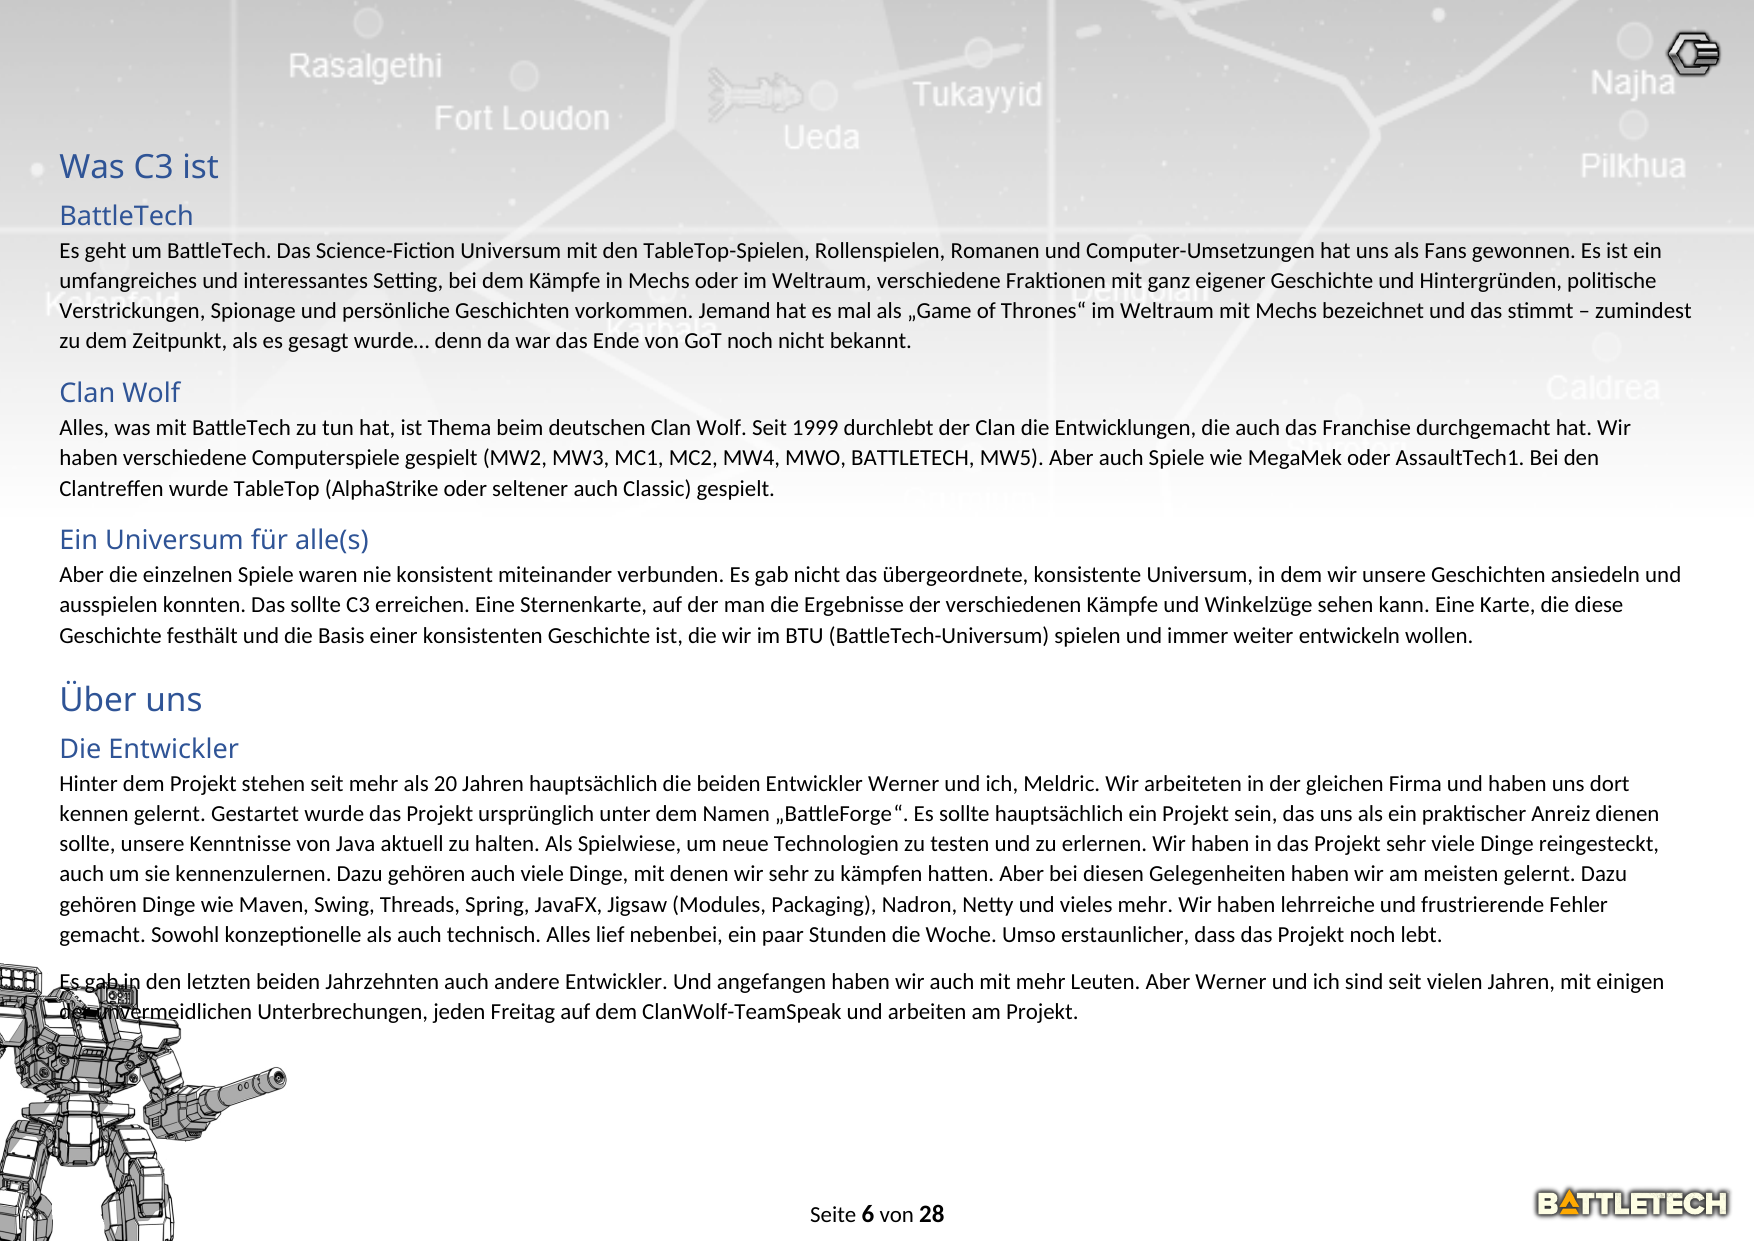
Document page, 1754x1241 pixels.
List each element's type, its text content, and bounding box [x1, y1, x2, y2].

subtitle Ein Universum für alle(s) [59, 521, 1695, 557]
text Hinter dem Projekt stehen seit mehr als 20 Jahren hauptsächlich die beiden Entwickler Werner und ich, Meldric. Wir arbeiteten in der gleichen Firma und haben uns dort kennen gelernt. Gestartet wurde das Projekt ursprünglich unter dem Namen „BattleForge“. Es sollte hauptsächlich ein Projekt sein, das uns als ein praktischer Anreiz dienen sollte, unsere Kenntnisse von Java aktuell zu halten. Als Spielwiese, um neue Technologien zu testen und zu erlernen. Wir haben in das Projekt sehr viele Dinge reingesteckt, auch um sie kennenzulernen. Dazu gehören auch viele Dinge, mit denen wir sehr zu kämpfen hatten. Aber bei diesen Gelegenheiten haben wir am meisten gelernt. Dazu gehören Dinge wie Maven, Swing, Threads, Spring, JavaFX, Jigsaw (Modules, Packaging), Nadron, Netty und vieles mehr. Wir haben lehrreiche und frustrierende Fehler gemacht. Sowohl konzeptionelle als auch technisch. Alles lief nebenbei, ein paar Stunden die Woche. Umso erstaunlicher, dass das Projekt noch lebt. [59, 769, 1695, 948]
subtitle Was C3 ist [59, 143, 1695, 188]
text Alles, was mit BattleTech zu tun hat, ist Thema beim deutschen Clan Wolf. Seit 1999 durchlebt der Clan die Entwicklungen, die auch das Franchise durchgemacht hat. Wir haben verschiedene Computerspiele gespielt (MW2, MW3, MC1, MC2, MW4, MWO, BATTLETECH, MW5). Aber auch Spiele wie MegaMek oder AssaultTech1. Bei den Clantreffen wurde TableTop (AlphaStrike oder seltener auch Classic) gespielt. [59, 413, 1695, 502]
text Es geht um BattleTech. Das Science-Fiction Universum mit den TableTop-Spielen, Rollenspielen, Romanen und Computer-Umsetzungen hat uns als Fans gewonnen. Es ist ein umfangreiches und interessantes Setting, bei dem Kämpfe in Mechs oder im Weltraum, verschiedene Fraktionen mit ganz eigener Geschichte und Hintergründen, politische Verstrickungen, Spionage und persönliche Geschichten vorkommen. Jemand hat es mal als „Game of Thrones“ im Weltraum mit Mechs bezeichnet und das stimmt – zumindest zu dem Zeitpunkt, als es gesagt wurde… denn da war das Ende von GoT noch nicht bekannt. [59, 236, 1695, 355]
text Es gab in den letzten beiden Jahrzehnten auch andere Entwickler. Und angefangen haben wir auch mit mehr Leuten. Aber Werner und ich sind seit vielen Jahren, mit einigen der unvermeidlichen Unterbrechungen, jeden Freitag auf dem ClanWolf-TeamSpeak und arbeiten am Projekt. [59, 967, 1695, 1025]
subtitle Über uns [59, 676, 1695, 721]
picture [0, 941, 292, 1241]
text Aber die einzelnen Spiele waren nie konsistent miteinander verbunden. Es gab nicht das übergeordnete, konsistente Universum, in dem wir unsere Geschichten ansiedeln und ausspielen konnten. Das sollte C3 erreichen. Eine Sternenkarte, auf der man die Ergebnisse der verschiedenen Kämpfe und Winkelzüge sehen kann. Eine Karte, die diese Geschichte festhält und die Basis einer konsistenten Geschichte ist, die wir im BTU (BattleTech-Universum) spielen und immer weiter entwickeln wollen. [59, 560, 1695, 649]
subtitle BattleTech [59, 196, 1695, 233]
picture [0, 0, 1754, 531]
picture [1524, 1170, 1741, 1239]
subtitle Die Entwickler [59, 729, 1695, 766]
subtitle Clan Wolf [59, 373, 1695, 410]
